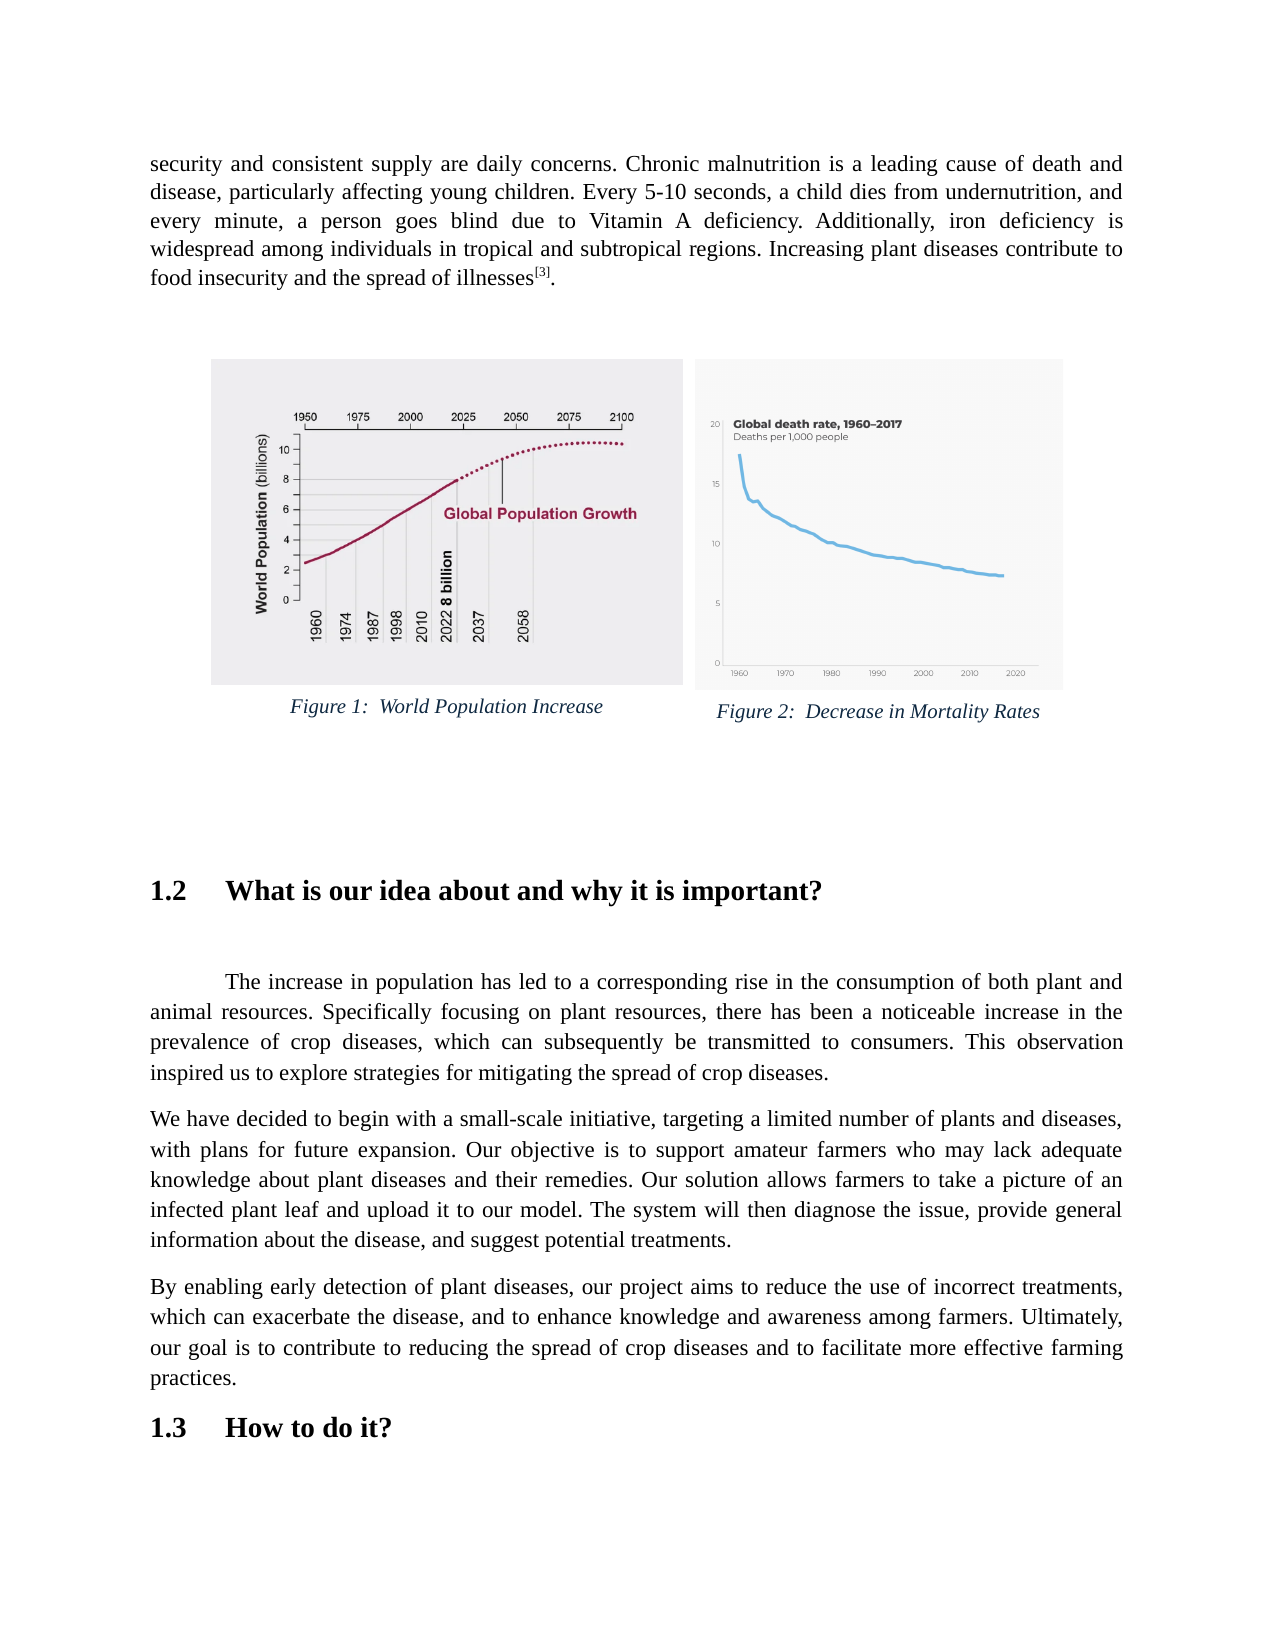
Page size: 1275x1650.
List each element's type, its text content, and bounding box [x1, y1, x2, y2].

subtitle 1.2 What is our idea about and why it is important? [150, 873, 1125, 907]
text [150, 150, 1125, 290]
text We have decided to begin with a small-scale initiative, targeting a limited number of plants and diseases, with plans for future expansion. Our objective is to support amateur farmers who may lack adequate knowledge about plant diseases and their remedies. Our solution allows farmers to take a picture of an infected plant leaf and upload it to our model. The system will then diagnose the issue, provide general information about the disease, and suggest potential treatments. [150, 1105, 1125, 1253]
picture [211, 359, 683, 685]
text The increase in population has led to a corresponding rise in the consumption of both plant and animal resources. Specifically focusing on plant resources, there has been a noticeable increase in the prevalence of crop diseases, which can subsequently be transmitted to consumers. This observation inspired us to explore strategies for mitigating the spread of crop diseases. [150, 968, 1125, 1085]
picture [695, 359, 1064, 690]
text By enabling early detection of plant diseases, our project aims to reduce the use of incorrect treatments, which can exacerbate the disease, and to enhance knowledge and awareness among farmers. Ultimately, our goal is to contribute to reducing the spread of crop diseases and to facilitate more effective farming practices. [150, 1273, 1125, 1390]
subtitle 1.3 How to do it? [150, 1411, 1125, 1444]
